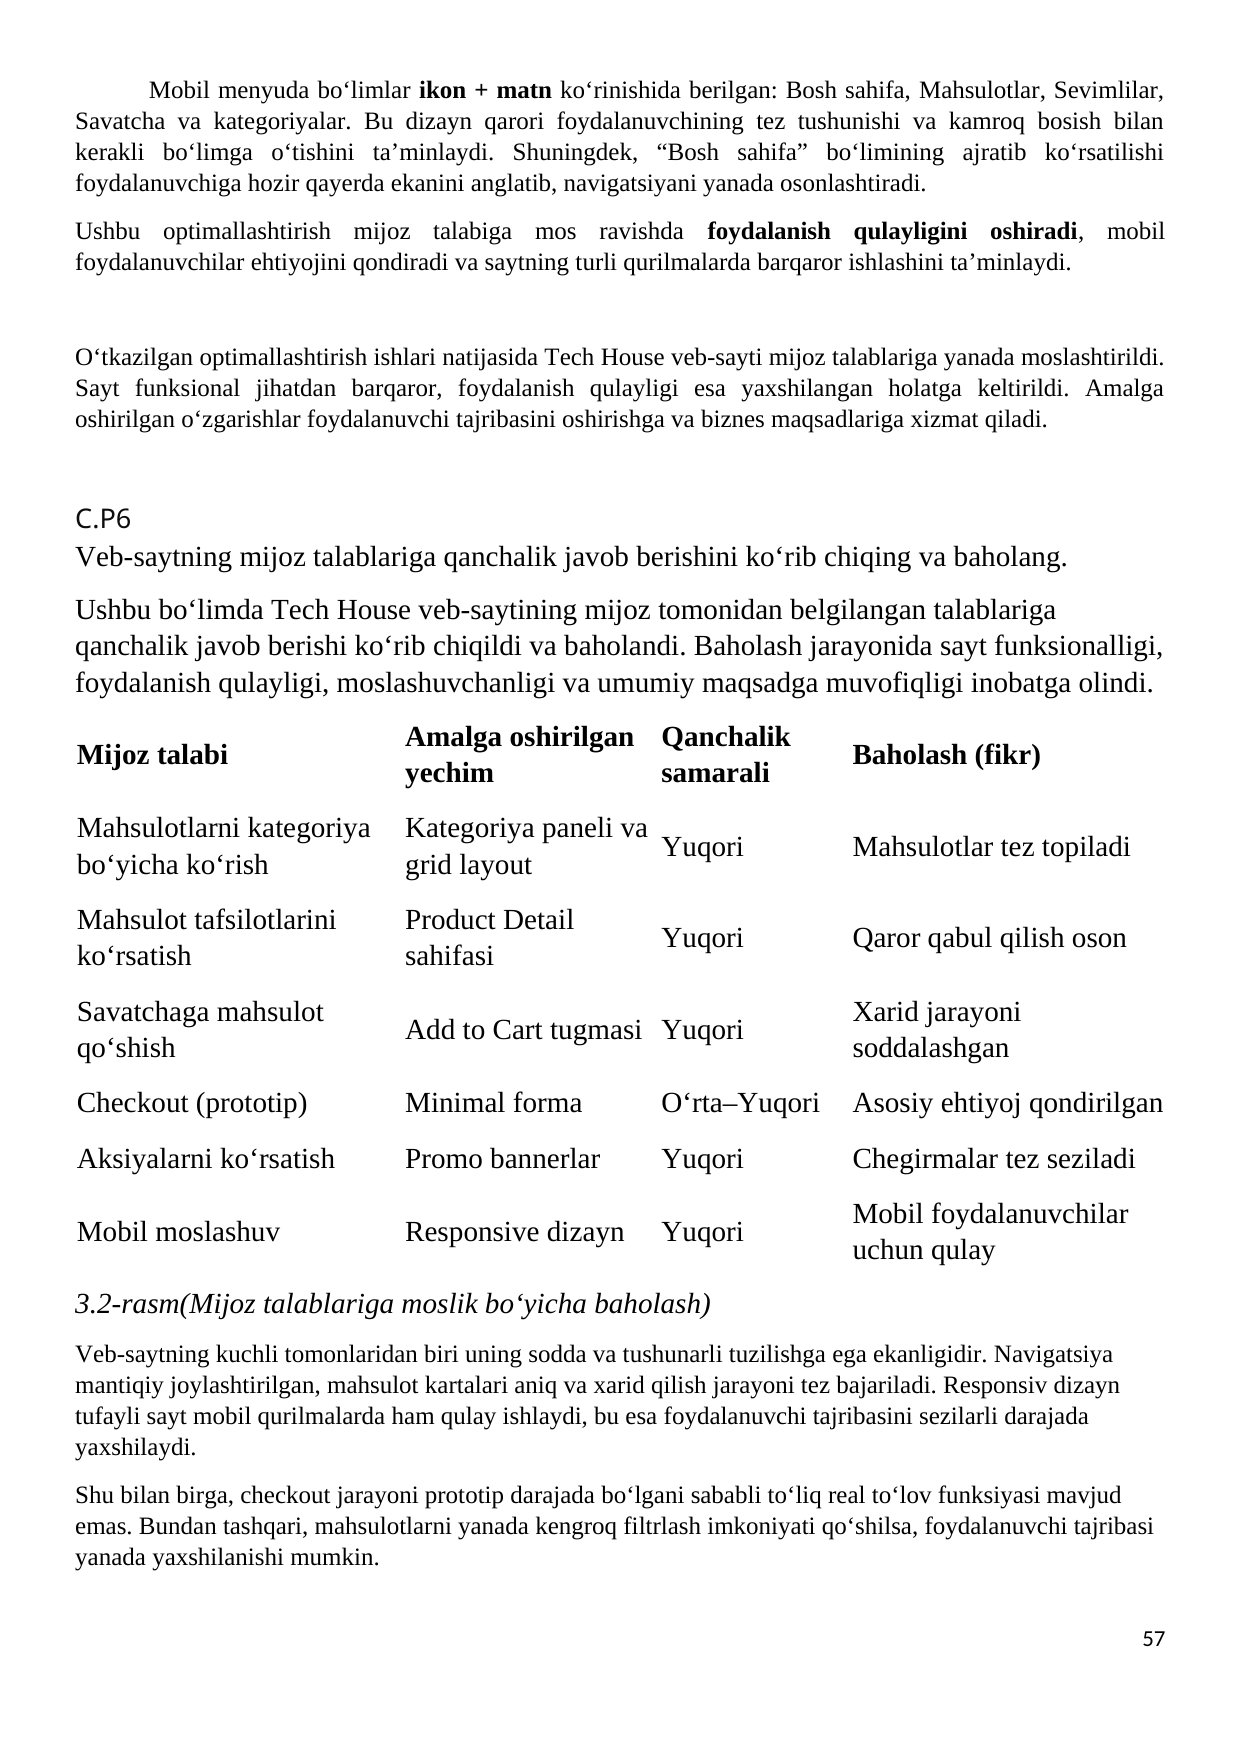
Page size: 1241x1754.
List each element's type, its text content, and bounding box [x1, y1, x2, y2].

table_cell Mobil foydalanuvchilar uchun qulay [851, 1195, 1165, 1286]
table_cell Yuqori [660, 809, 851, 901]
text Shu bilan birga, checkout jarayoni prototip darajada bo‘lgani sababli to‘liq real to‘lov funksiyasi mavjud emas. Bundan tashqari, mahsulotlarni yanada kengroq filtrlash imkoniyati qo‘shilsa, foydalanuvchi tajribasi yanada yaxshilanishi mumkin. [75, 1480, 1165, 1571]
text Mobil menyuda bo‘limlar ikon + matn ko‘rinishida berilgan: Bosh sahifa, Mahsulotlar, Sevimlilar, Savatcha va kategoriyalar. Bu dizayn qarori foydalanuvchining tez tushunishi va kamroq bosish bilan kerakli bo‘limga o‘tishini ta’minlaydi. Shuningdek, “Bosh sahifa” bo‘limining ajratib ko‘rsatilishi foydalanuvchiga hozir qayerda ekanini anglatib, navigatsiyani yanada osonlashtiradi. [75, 75, 1165, 197]
table_cell Yuqori [660, 1195, 851, 1286]
table_cell Aksiyalarni ko‘rsatish [75, 1139, 403, 1194]
table_header Mijoz talabi [75, 718, 403, 809]
table_cell Responsive dizayn [403, 1195, 659, 1286]
table_cell O‘rta–Yuqori [660, 1084, 851, 1139]
table_cell Yuqori [660, 901, 851, 992]
table_cell Xarid jarayoni soddalashgan [851, 992, 1165, 1084]
table_cell Add to Cart tugmasi [403, 992, 659, 1084]
text Ushbu optimallashtirish mijoz talabiga mos ravishda foydalanish qulayligini oshiradi, mobil foydalanuvchilar ehtiyojini qondiradi va saytning turli qurilmalarda barqaror ishlashini ta’minlaydi. [75, 216, 1165, 276]
table_cell Mahsulot tafsilotlarini ko‘rsatish [75, 901, 403, 992]
table_cell Checkout (prototip) [75, 1084, 403, 1139]
table_cell Product Detail sahifasi [403, 901, 659, 992]
table_cell Yuqori [660, 1139, 851, 1194]
table_cell Asosiy ehtiyoj qondirilgan [851, 1084, 1165, 1139]
text O‘tkazilgan optimallashtirish ishlari natijasida Tech House veb-sayti mijoz talablariga yanada moslashtirildi. Sayt funksional jihatdan barqaror, foydalanish qulayligi esa yaxshilangan holatga keltirildi. Amalga oshirilgan o‘zgarishlar foydalanuvchi tajribasini oshirishga va biznes maqsadlariga xizmat qiladi. [75, 342, 1165, 433]
table_cell Mobil moslashuv [75, 1195, 403, 1286]
table_cell Minimal forma [403, 1084, 659, 1139]
table_cell Qaror qabul qilish oson [851, 901, 1165, 992]
table_cell Savatchaga mahsulot qo‘shish [75, 992, 403, 1084]
subtitle C.P6 [75, 500, 1165, 537]
table_cell Mahsulotlarni kategoriya bo‘yicha ko‘rish [75, 809, 403, 901]
table_cell Chegirmalar tez seziladi [851, 1139, 1165, 1194]
table_cell Mahsulotlar tez topiladi [851, 809, 1165, 901]
table_cell Yuqori [660, 992, 851, 1084]
table_cell Kategoriya paneli va grid layout [403, 809, 659, 901]
text Ushbu bo‘limda Tech House veb-saytining mijoz tomonidan belgilangan talablariga qanchalik javob berishi ko‘rib chiqildi va baholandi. Baholash jarayonida sayt funksionalligi, foydalanish qulayligi, moslashuvchanligi va umumiy maqsadga muvofiqligi inobatga olindi. [75, 592, 1165, 698]
text Veb-saytning mijoz talablariga qanchalik javob berishini ko‘rib chiqing va baholang. [75, 539, 1165, 573]
table_cell Promo bannerlar [403, 1139, 659, 1194]
text Veb-saytning kuchli tomonlaridan biri uning sodda va tushunarli tuzilishga ega ekanligidir. Navigatsiya mantiqiy joylashtirilgan, mahsulot kartalari aniq va xarid qilish jarayoni tez bajariladi. Responsiv dizayn tufayli sayt mobil qurilmalarda ham qulay ishlaydi, bu esa foydalanuvchi tajribasini sezilarli darajada yaxshilaydi. [75, 1339, 1165, 1461]
table_header Baholash (fikr) [851, 718, 1165, 809]
table_header Qanchalik samarali [660, 718, 851, 809]
text 3.2-rasm(Mijoz talablariga moslik bo‘yicha baholash) [75, 1286, 1165, 1320]
table_header Amalga oshirilgan yechim [403, 718, 659, 809]
